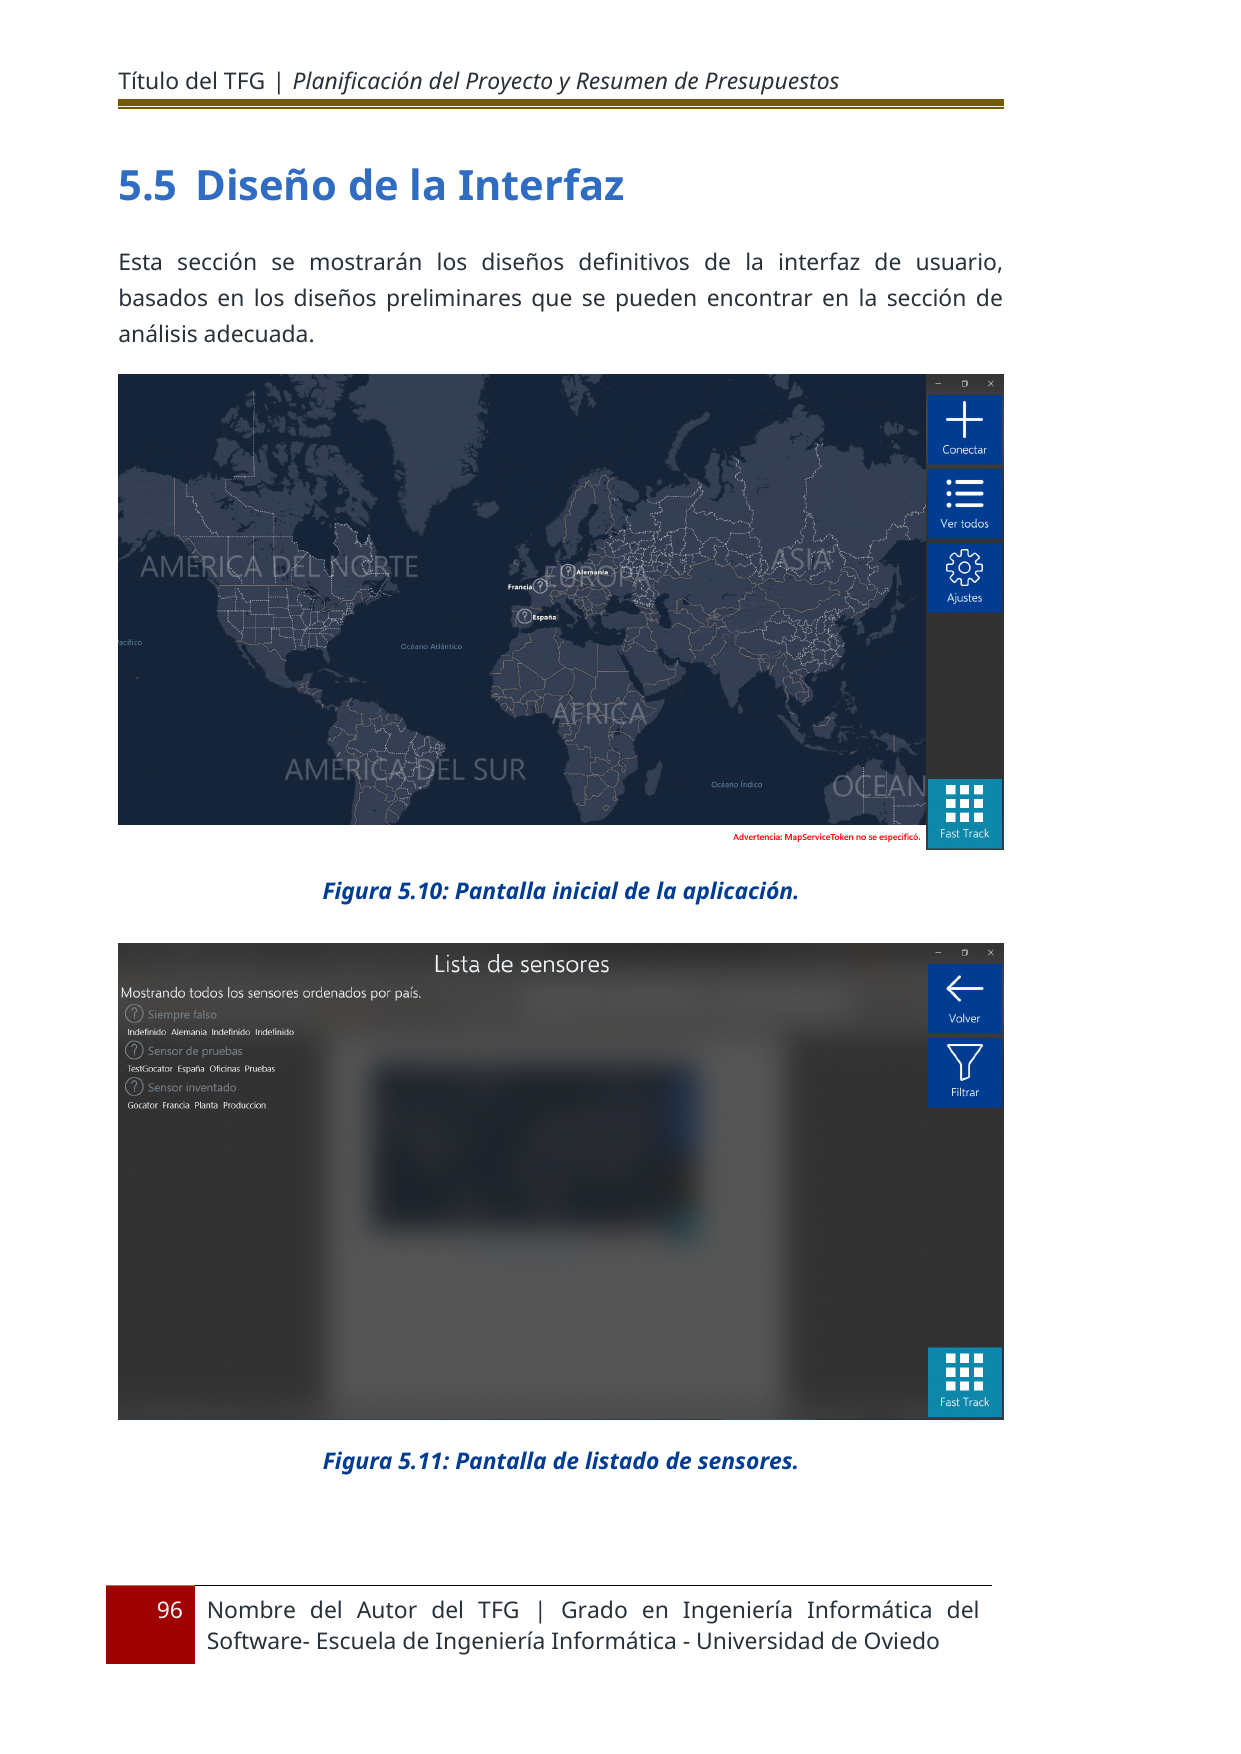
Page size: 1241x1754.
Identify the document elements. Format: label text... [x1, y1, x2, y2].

picture [118, 943, 1004, 1420]
text Esta sección se mostrarán los diseños definitivos de la interfaz de usuario, basados en los diseños preliminares que se pueden encontrar en la sección de análisis adecuada. [118, 246, 1004, 349]
text Figura 5.10: Pantalla inicial de la aplicación. [118, 875, 1004, 906]
subtitle Diseño de la Interfaz [118, 156, 1004, 212]
text Figura 5.11: Pantalla de listado de sensores. [118, 1445, 1004, 1476]
picture [118, 374, 1004, 850]
